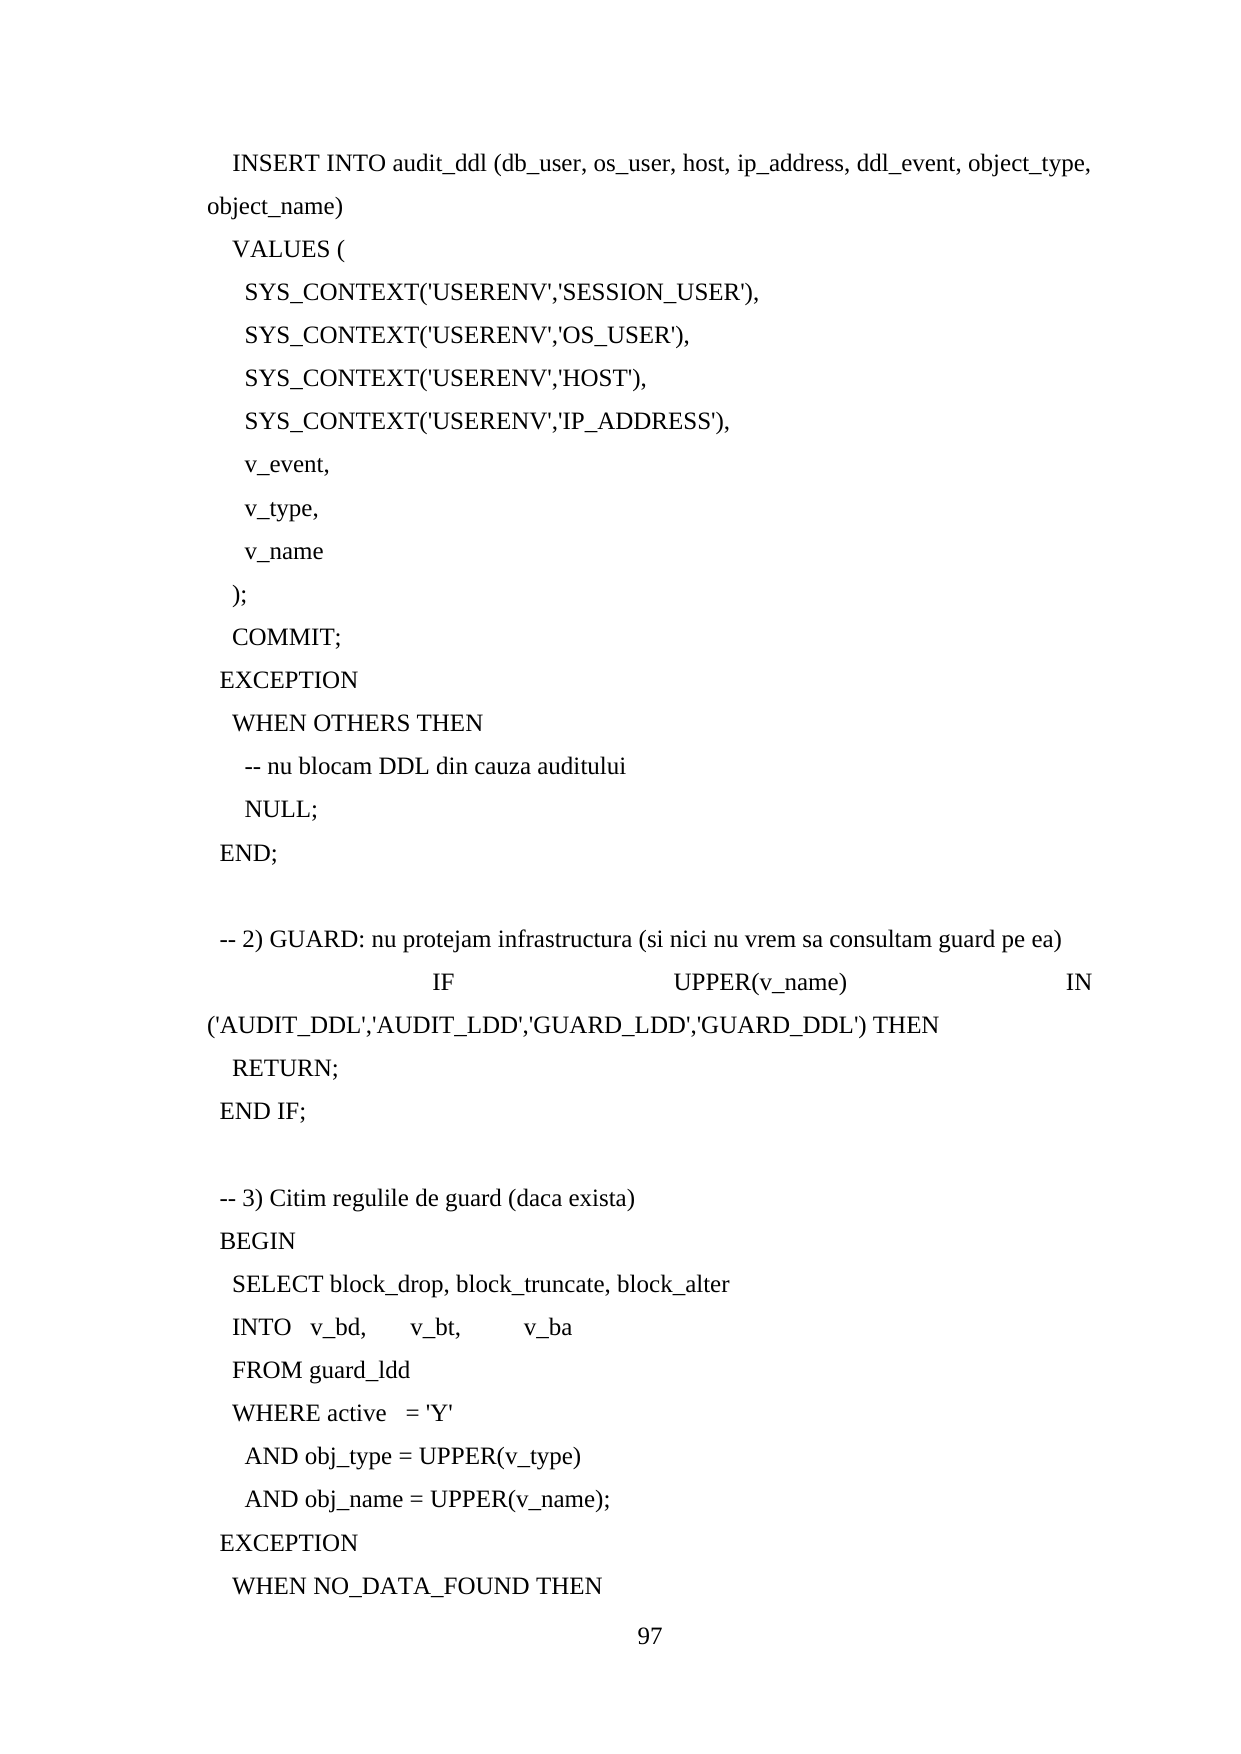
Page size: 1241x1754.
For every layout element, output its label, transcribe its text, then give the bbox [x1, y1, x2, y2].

text END; [207, 838, 1092, 866]
text EXCEPTION [207, 665, 1092, 694]
text COMMIT; [207, 622, 1092, 651]
text INTO v_bd, v_bt, v_ba [207, 1312, 1092, 1341]
text SYS_CONTEXT('USERENV','OS_USER'), [207, 320, 1092, 349]
text SYS_CONTEXT('USERENV','IP_ADDRESS'), [207, 406, 1092, 435]
text IF UPPER(v_name) IN ('AUDIT_DDL','AUDIT_LDD','GUARD_LDD','GUARD_DDL') THEN [207, 967, 1092, 1039]
text SYS_CONTEXT('USERENV','HOST'), [207, 363, 1092, 392]
text -- 3) Citim regulile de guard (daca exista) [207, 1183, 1092, 1211]
text NULL; [207, 794, 1092, 823]
text v_event, [207, 449, 1092, 478]
text AND obj_name = UPPER(v_name); [207, 1484, 1092, 1513]
text v_name [207, 536, 1092, 564]
text WHEN NO_DATA_FOUND THEN [207, 1571, 1092, 1599]
text SELECT block_drop, block_truncate, block_alter [207, 1269, 1092, 1298]
text INSERT INTO audit_ddl (db_user, os_user, host, ip_address, ddl_event, object_type, object_name) [207, 148, 1092, 219]
text -- 2) GUARD: nu protejam infrastructura (si nici nu vrem sa consultam guard pe ea) [207, 924, 1092, 953]
text WHEN OTHERS THEN [207, 708, 1092, 737]
text WHERE active = 'Y' [207, 1398, 1092, 1427]
text END IF; [207, 1096, 1092, 1125]
text BEGIN [207, 1226, 1092, 1254]
text SYS_CONTEXT('USERENV','SESSION_USER'), [207, 277, 1092, 306]
text VALUES ( [207, 234, 1092, 263]
text -- nu blocam DDL din cauza auditului [207, 751, 1092, 780]
text AND obj_type = UPPER(v_type) [207, 1441, 1092, 1470]
text RETURN; [207, 1053, 1092, 1082]
text EXCEPTION [207, 1528, 1092, 1556]
text v_type, [207, 493, 1092, 521]
text ); [207, 579, 1092, 608]
text FROM guard_ldd [207, 1355, 1092, 1384]
